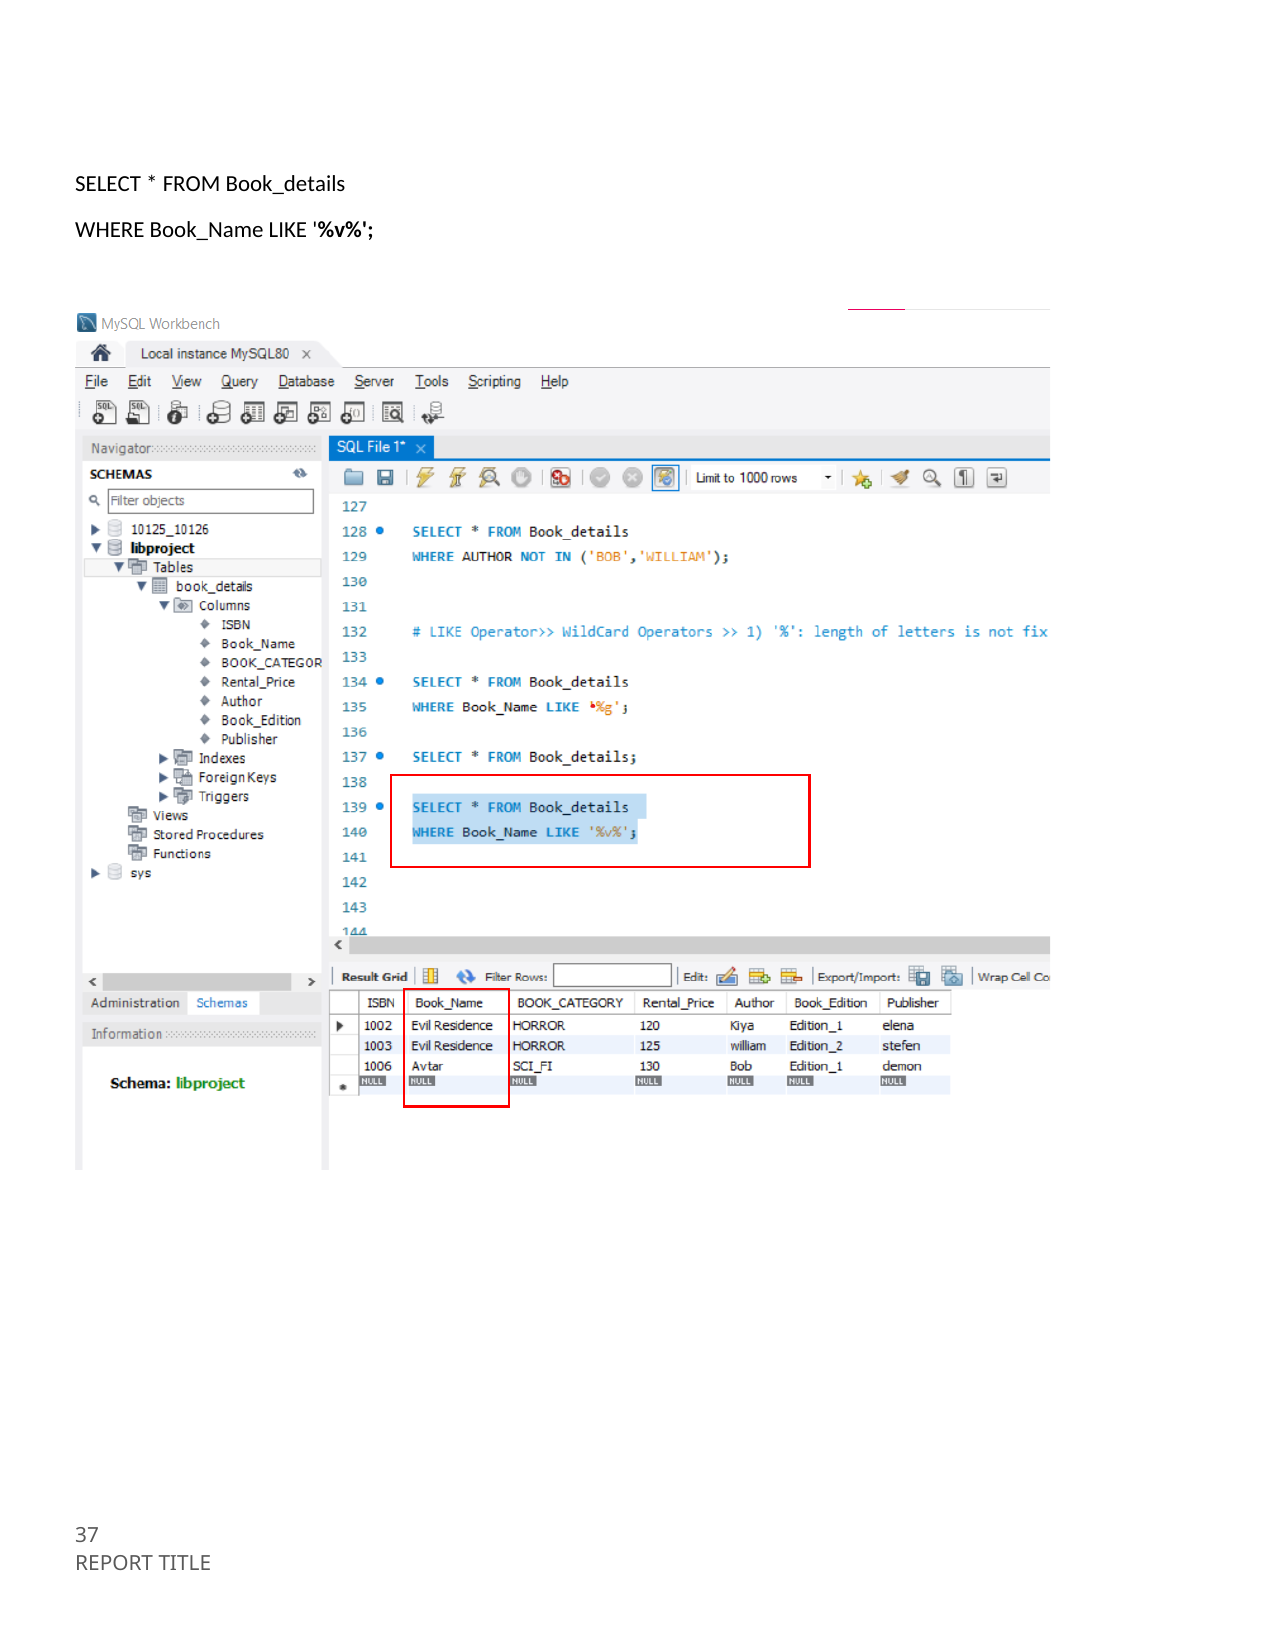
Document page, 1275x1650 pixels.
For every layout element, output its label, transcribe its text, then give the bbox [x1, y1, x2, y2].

text SELECT * FROM Book_details [75, 169, 1200, 197]
text WHERE Book_Name LIKE '%v%'; [75, 216, 1200, 244]
picture [75, 309, 1050, 1170]
